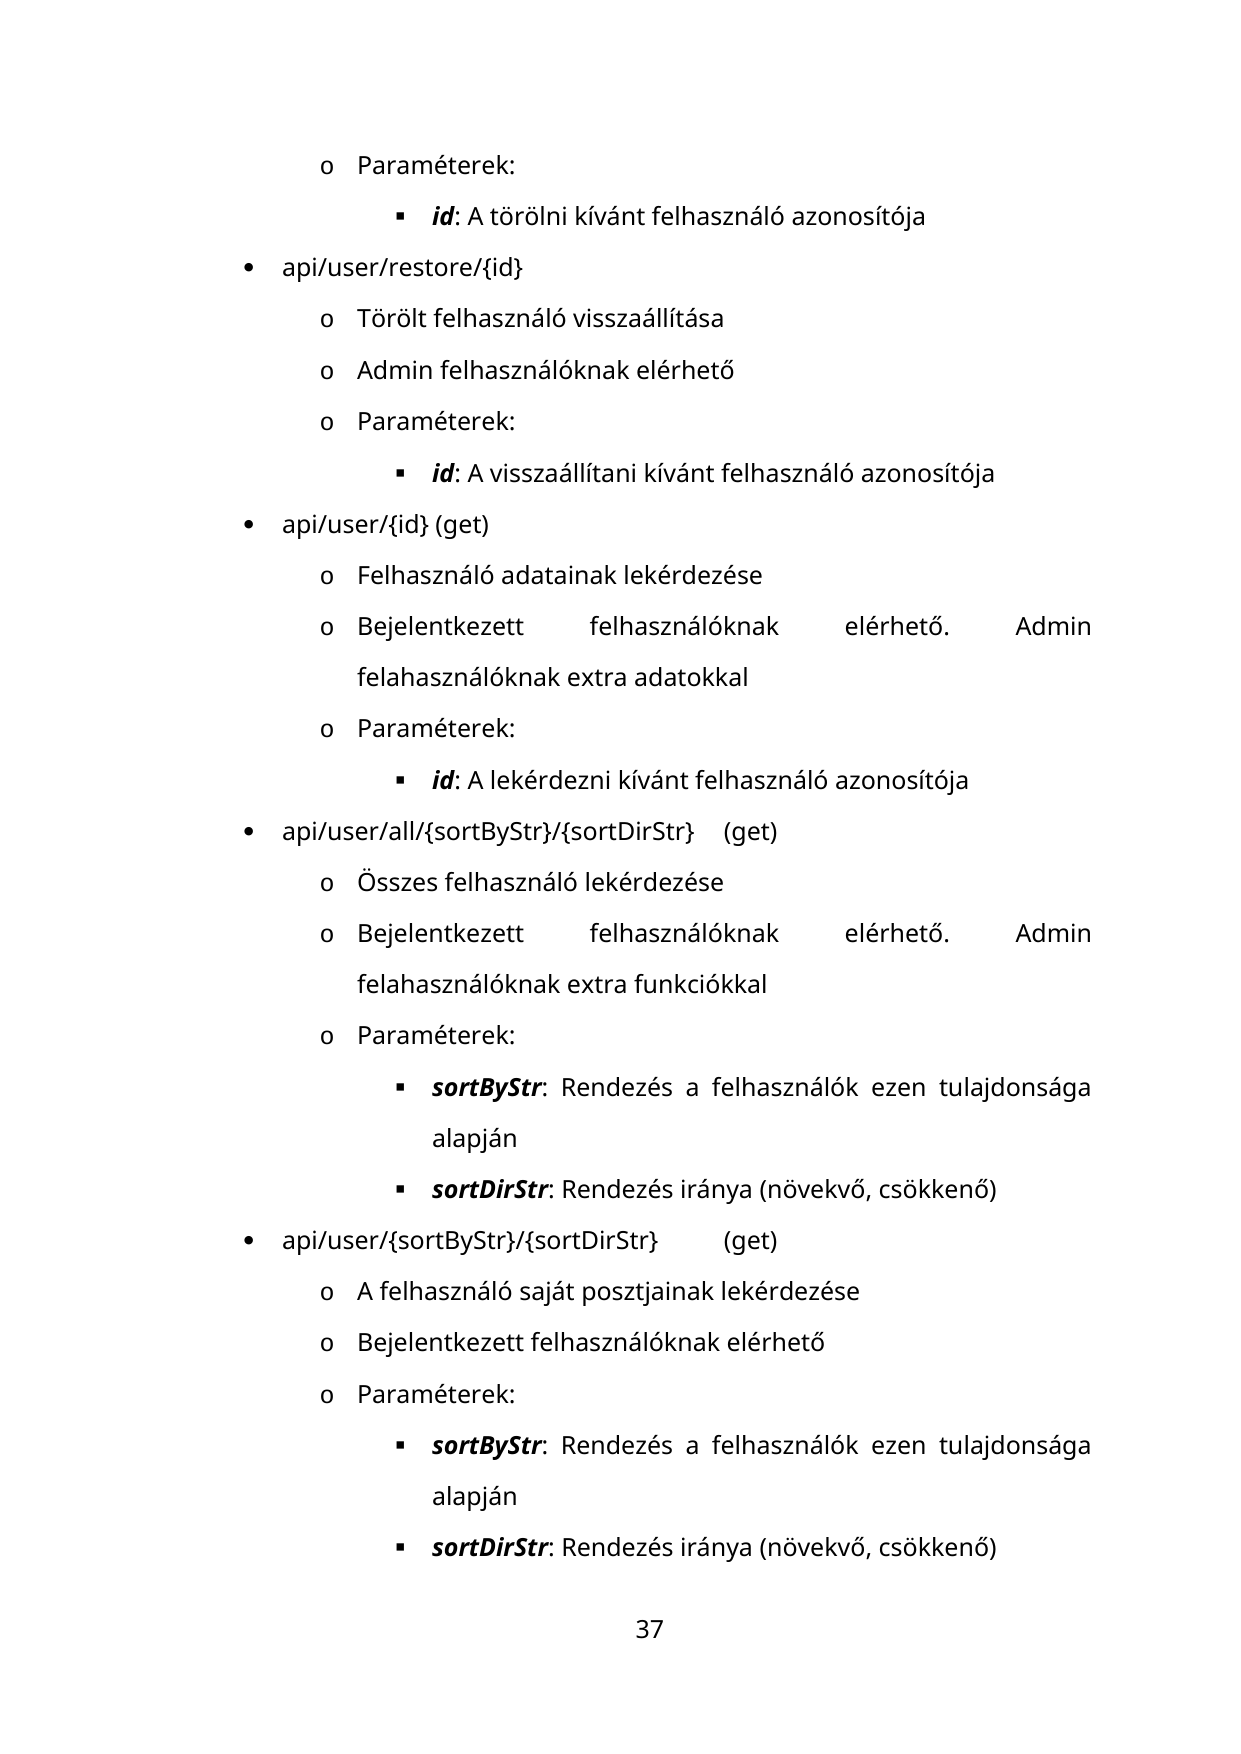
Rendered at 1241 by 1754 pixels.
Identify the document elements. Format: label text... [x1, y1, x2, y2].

list api/user/restore/{id} [244, 250, 1092, 284]
list sortByStr: Rendezés a felhasználók ezen tulajdonsága alapján [394, 1069, 1092, 1154]
list id: A lekérdezni kívánt felhasználó azonosítója [394, 762, 1092, 796]
list id: A visszaállítani kívánt felhasználó azonosítója [394, 455, 1092, 489]
list Összes felhasználó lekérdezése [319, 864, 1092, 899]
list Paraméterek: [319, 1018, 1092, 1052]
list A felhasználó saját posztjainak lekérdezése [319, 1273, 1092, 1308]
list Paraméterek: [319, 148, 1092, 182]
list api/user/all/{sortByStr}/{sortDirStr} (get) [244, 813, 1092, 847]
list Törölt felhasználó visszaállítása [319, 301, 1092, 335]
list Bejelentkezett felhasználóknak elérhető [319, 1325, 1092, 1359]
list id: A törölni kívánt felhasználó azonosítója [394, 199, 1092, 233]
list Paraméterek: [319, 404, 1092, 438]
list api/user/{id} (get) [244, 506, 1092, 540]
list sortDirStr: Rendezés iránya (növekvő, csökkenő) [394, 1171, 1092, 1206]
list api/user/{sortByStr}/{sortDirStr} (get) [244, 1222, 1092, 1257]
list Bejelentkezett felhasználóknak elérhető. Admin felahasználóknak extra adatokkal [319, 609, 1092, 694]
list Bejelentkezett felhasználóknak elérhető. Admin felahasználóknak extra funkciókkal [319, 916, 1092, 1001]
list Admin felhasználóknak elérhető [319, 352, 1092, 387]
list sortDirStr: Rendezés iránya (növekvő, csökkenő) [394, 1530, 1092, 1564]
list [394, 1428, 1092, 1513]
list Paraméterek: [319, 1376, 1092, 1411]
list Paraméterek: [319, 711, 1092, 745]
list Felhasználó adatainak lekérdezése [319, 557, 1092, 592]
